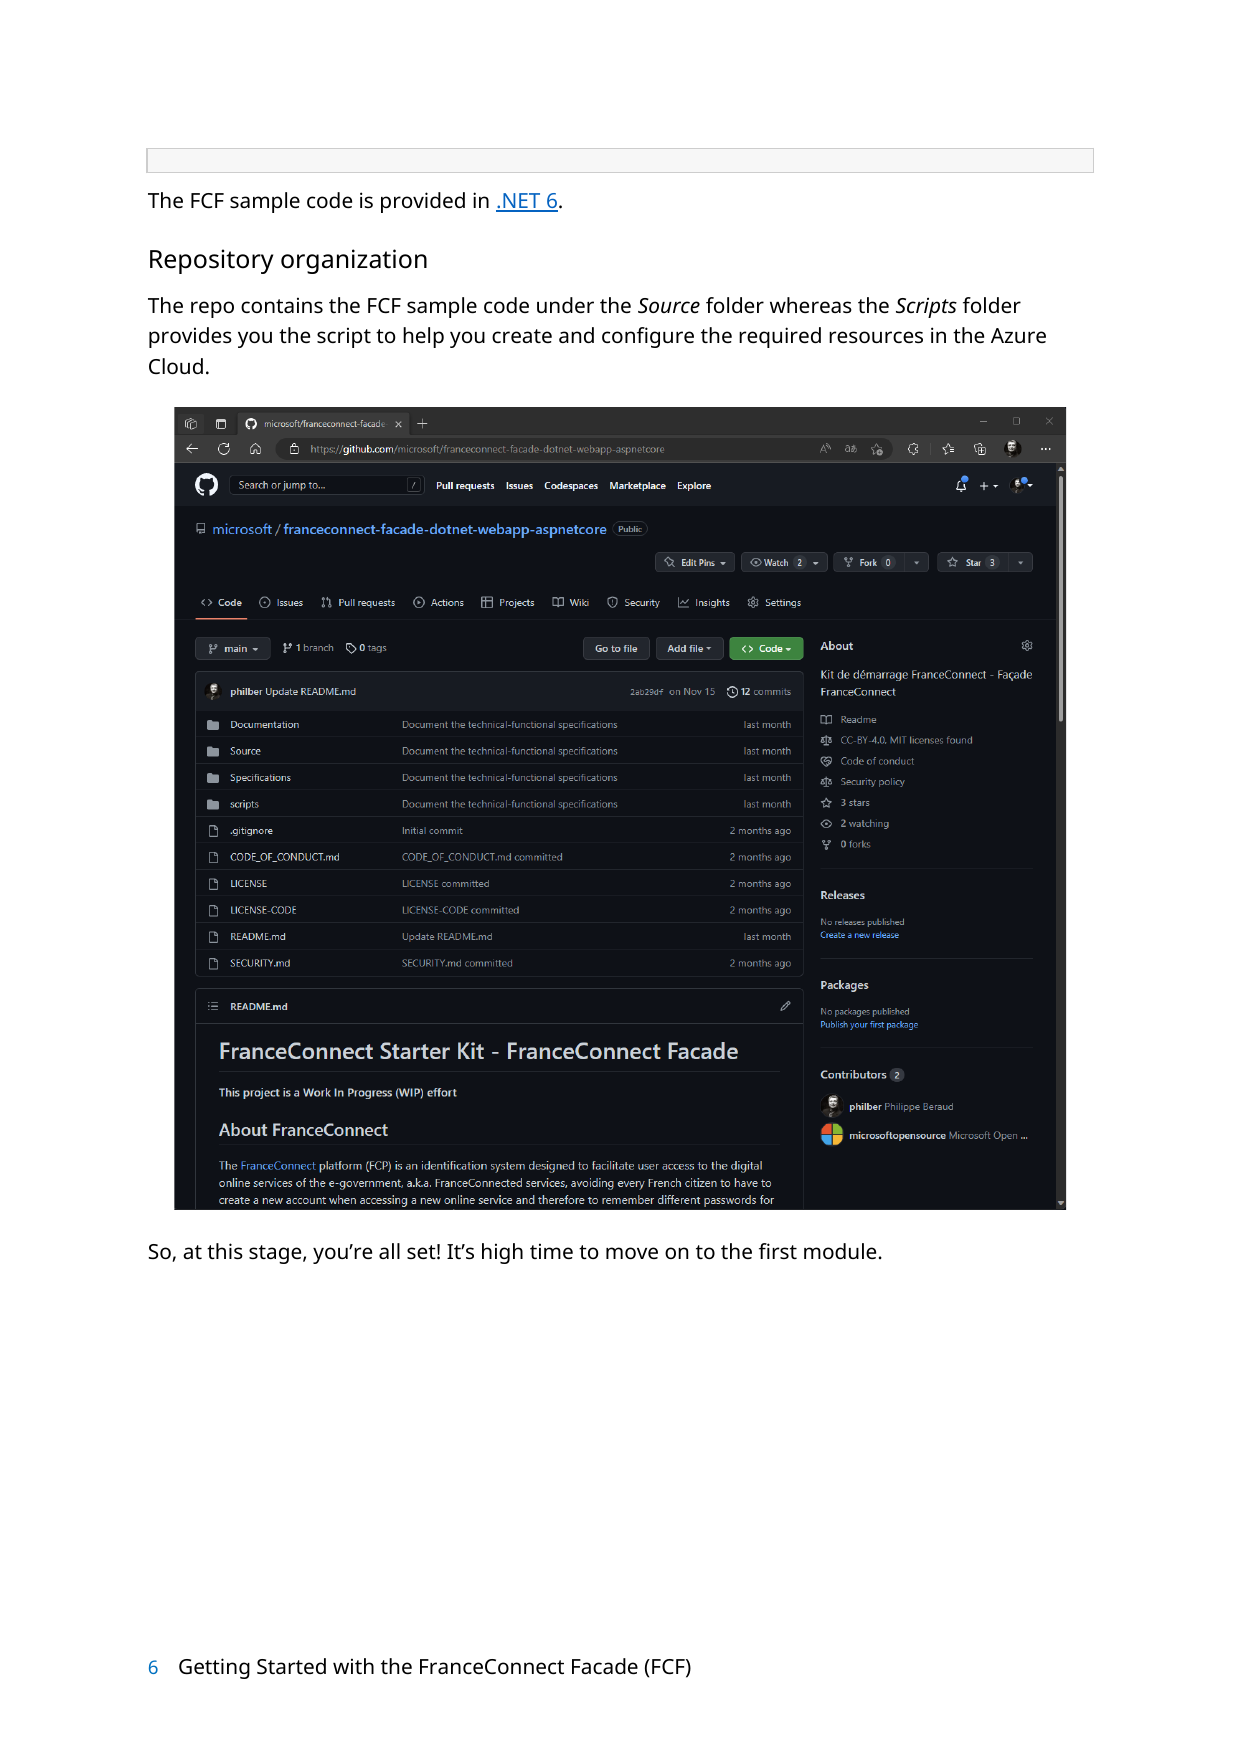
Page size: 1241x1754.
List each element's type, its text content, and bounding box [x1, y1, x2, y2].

picture [174, 407, 1067, 1210]
text Repository organization [148, 242, 1093, 276]
text The repo contains the FCF sample code under the Source folder whereas the Scripts folder provides you the script to help you create and configure the required resources in the Azure Cloud. [148, 291, 1093, 381]
text So, at this stage, you’re all set! It’s high time to move on to the first module. [148, 1237, 1093, 1266]
text The FCF sample code is provided in .NET 6. [148, 186, 1093, 214]
